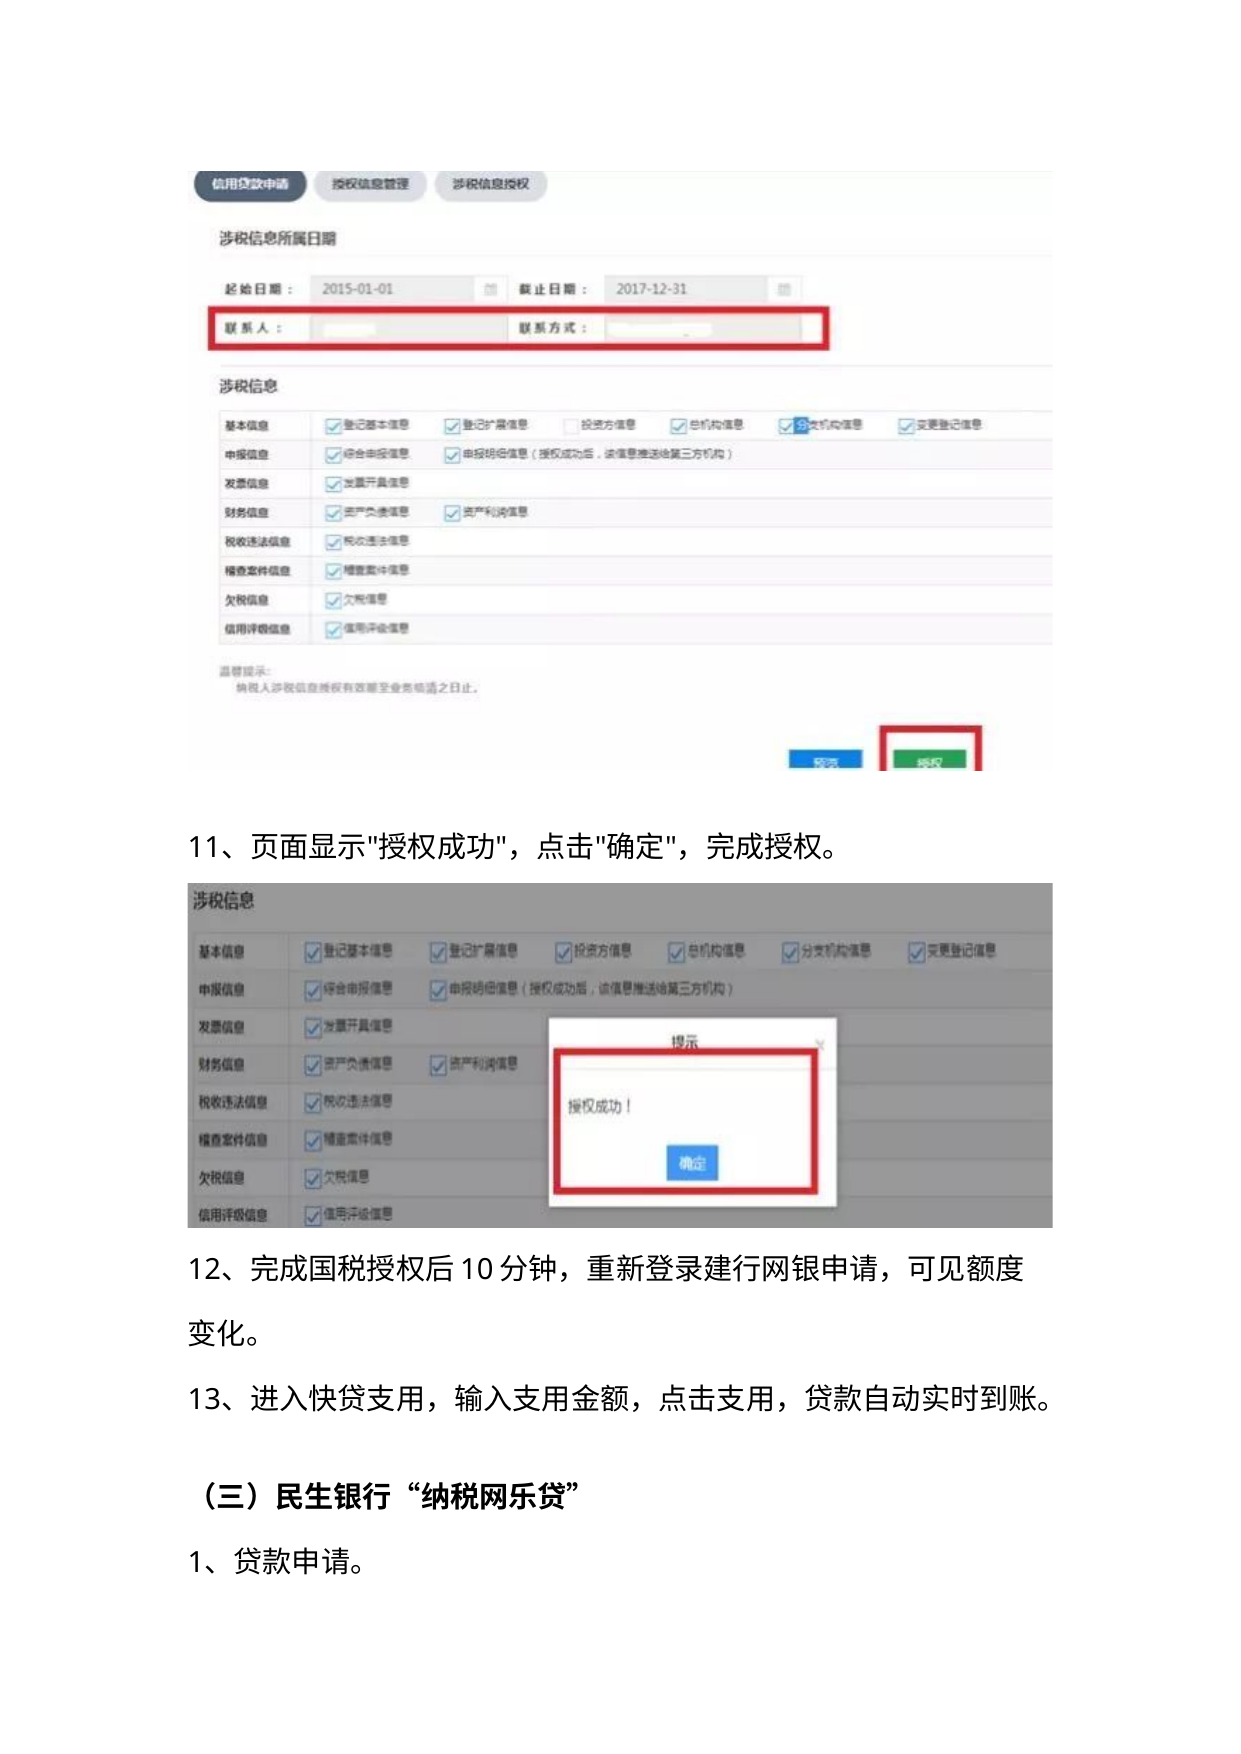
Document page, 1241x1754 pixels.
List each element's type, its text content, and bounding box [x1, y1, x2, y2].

text 1、贷款申请。 [187, 1527, 1053, 1592]
picture [187, 883, 1053, 1228]
text 13、进入快贷支用，输入支用金额，点击支用，贷款自动实时到账。 [187, 1364, 1053, 1429]
picture [187, 171, 1053, 771]
text 11、页面显示"授权成功"，点击"确定"，完成授权。 [187, 812, 1053, 877]
text 12、完成国税授权后10分钟，重新登录建行网银申请，可见额度变化。 [187, 1234, 1053, 1364]
text （三）民生银行“纳税网乐贷” [187, 1462, 1053, 1527]
